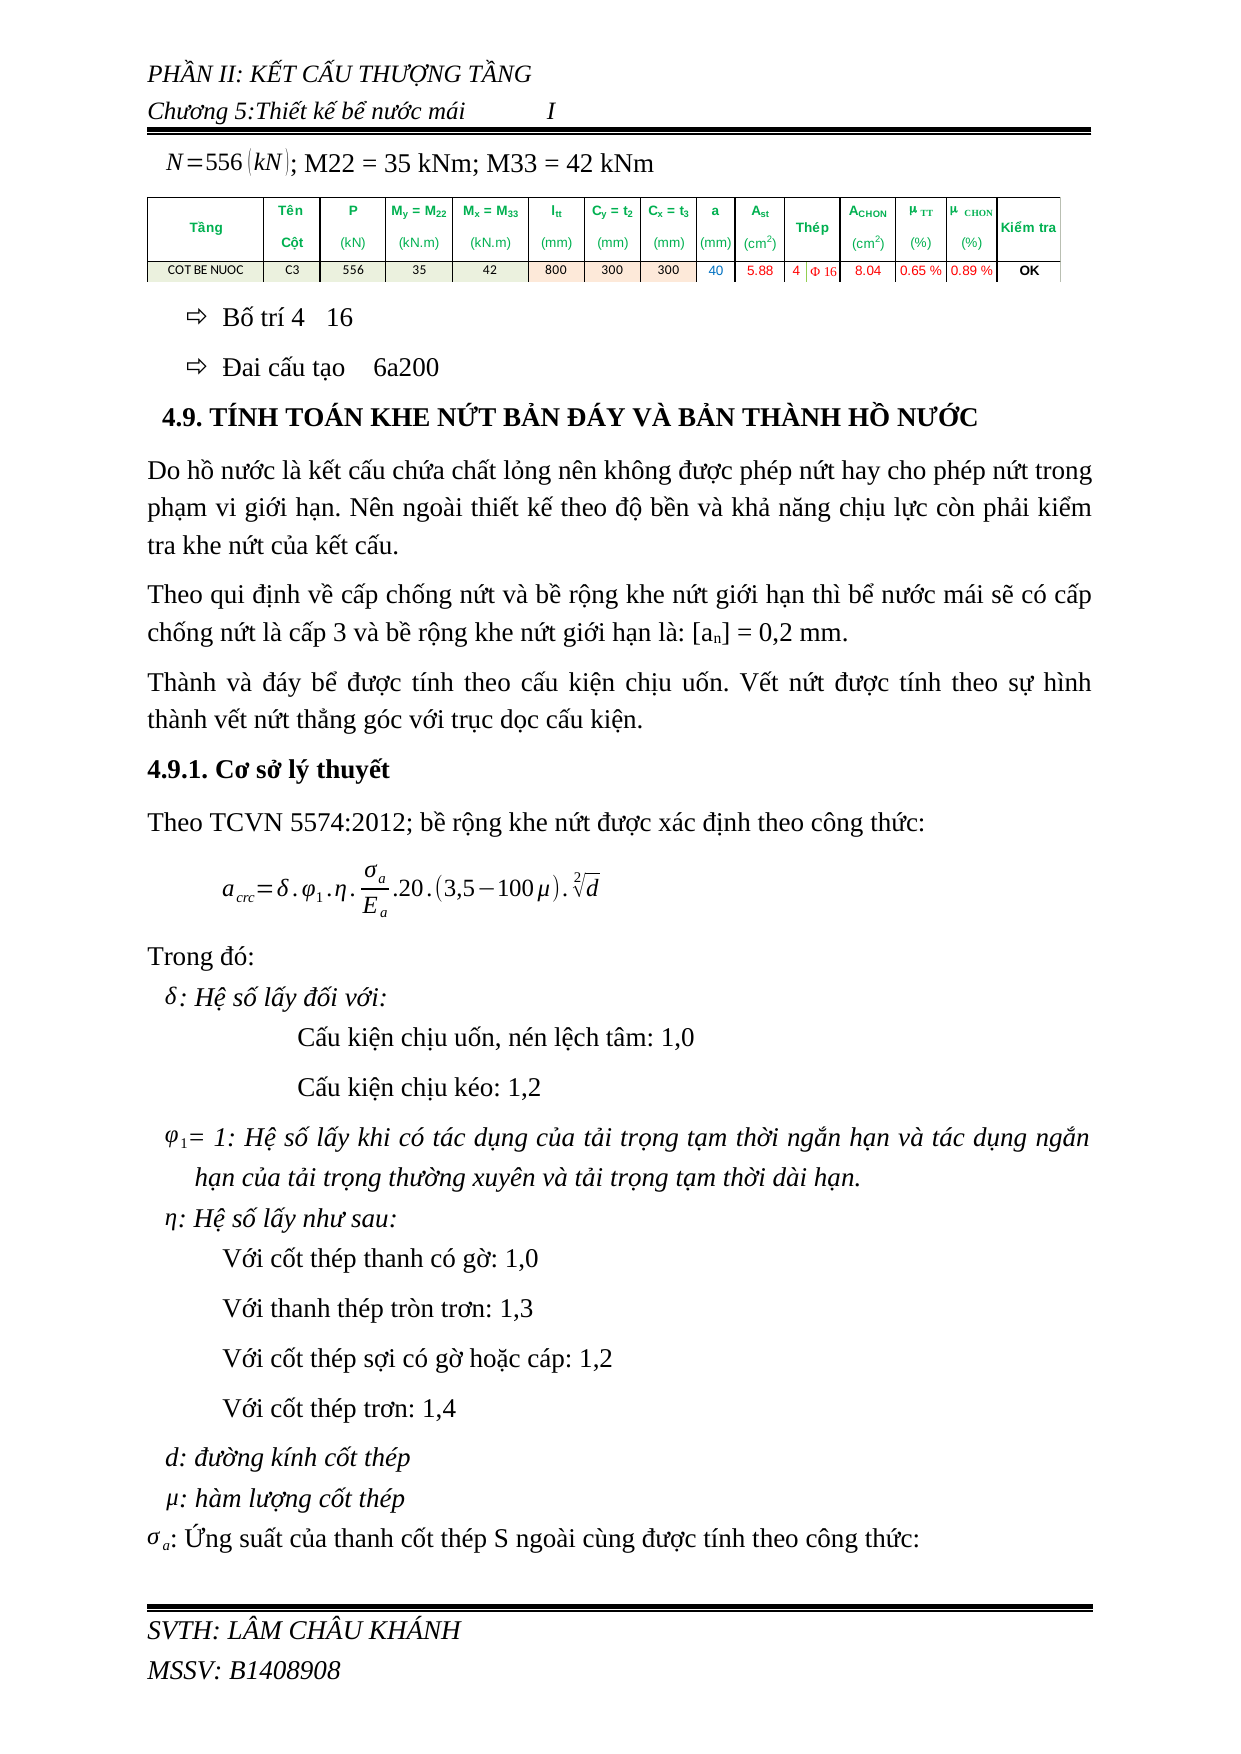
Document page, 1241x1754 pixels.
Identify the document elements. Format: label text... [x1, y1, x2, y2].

list Bố trí 416 [184, 301, 1093, 333]
text : Hệ số lấy như sau: [165, 1202, 1093, 1233]
text ; M22 = 35 kNm; M33 = 42 kNm [165, 147, 1093, 178]
subtitle Tính toán khe nứt bản đáy và bản thành hồ nước [162, 401, 1093, 432]
subtitle Cơ sở lý thuyết [147, 753, 1093, 784]
text Theo TCVN 5574:2012; bề rộng khe nứt được xác định theo công thức: [147, 806, 1093, 837]
text = 1: Hệ số lấy khi có tác dụng của tải trọng tạm thời ngắn hạn và tác dụng ngắn hạn của tải trọng thường xuyên và tải trọng tạm thời dài hạn. [165, 1121, 1093, 1193]
text Theo qui định về cấp chống nứt và bề rộng khe nứt giới hạn thì bể nước mái sẽ có cấp chống nứt là cấp 3 và bề rộng khe nứt giới hạn là: [an] = 0,2 mm. [147, 579, 1093, 647]
text : Hệ số lấy đối với: [165, 981, 1093, 1012]
text Với cốt thép sợi có gờ hoặc cáp: 1,2 [147, 1342, 1093, 1373]
text Với cốt thép trơn: 1,4 [147, 1392, 1093, 1423]
text Thành và đáy bể được tính theo cấu kiện chịu uốn. Vết nứt được tính theo sự hình thành vết nứt thẳng góc với trục dọc cấu kiện. [147, 666, 1093, 734]
text Trong đó: [147, 941, 1093, 972]
text : Ứng suất của thanh cốt thép S ngoài cùng được tính theo công thức: [147, 1522, 1093, 1554]
text d: đường kính cốt thép [165, 1442, 1093, 1473]
list Đai cấu tạo a [184, 351, 1093, 383]
text Với cốt thép thanh có gờ: 1,0 [147, 1242, 1093, 1273]
text Cấu kiện chịu uốn, nén lệch tâm: 1,0 [147, 1021, 1093, 1052]
text Với thanh thép tròn trơn: 1,3 [147, 1292, 1093, 1323]
text Do hồ nước là kết cấu chứa chất lỏng nên không được phép nứt hay cho phép nứt trong phạm vi giới hạn. Nên ngoài thiết kế theo độ bền và khả năng chịu lực còn phải kiểm tra khe nứt của kết cấu. [147, 454, 1093, 560]
text : hàm lượng cốt thép [165, 1482, 1093, 1513]
text Cấu kiện chịu kéo: 1,2 [147, 1071, 1093, 1102]
